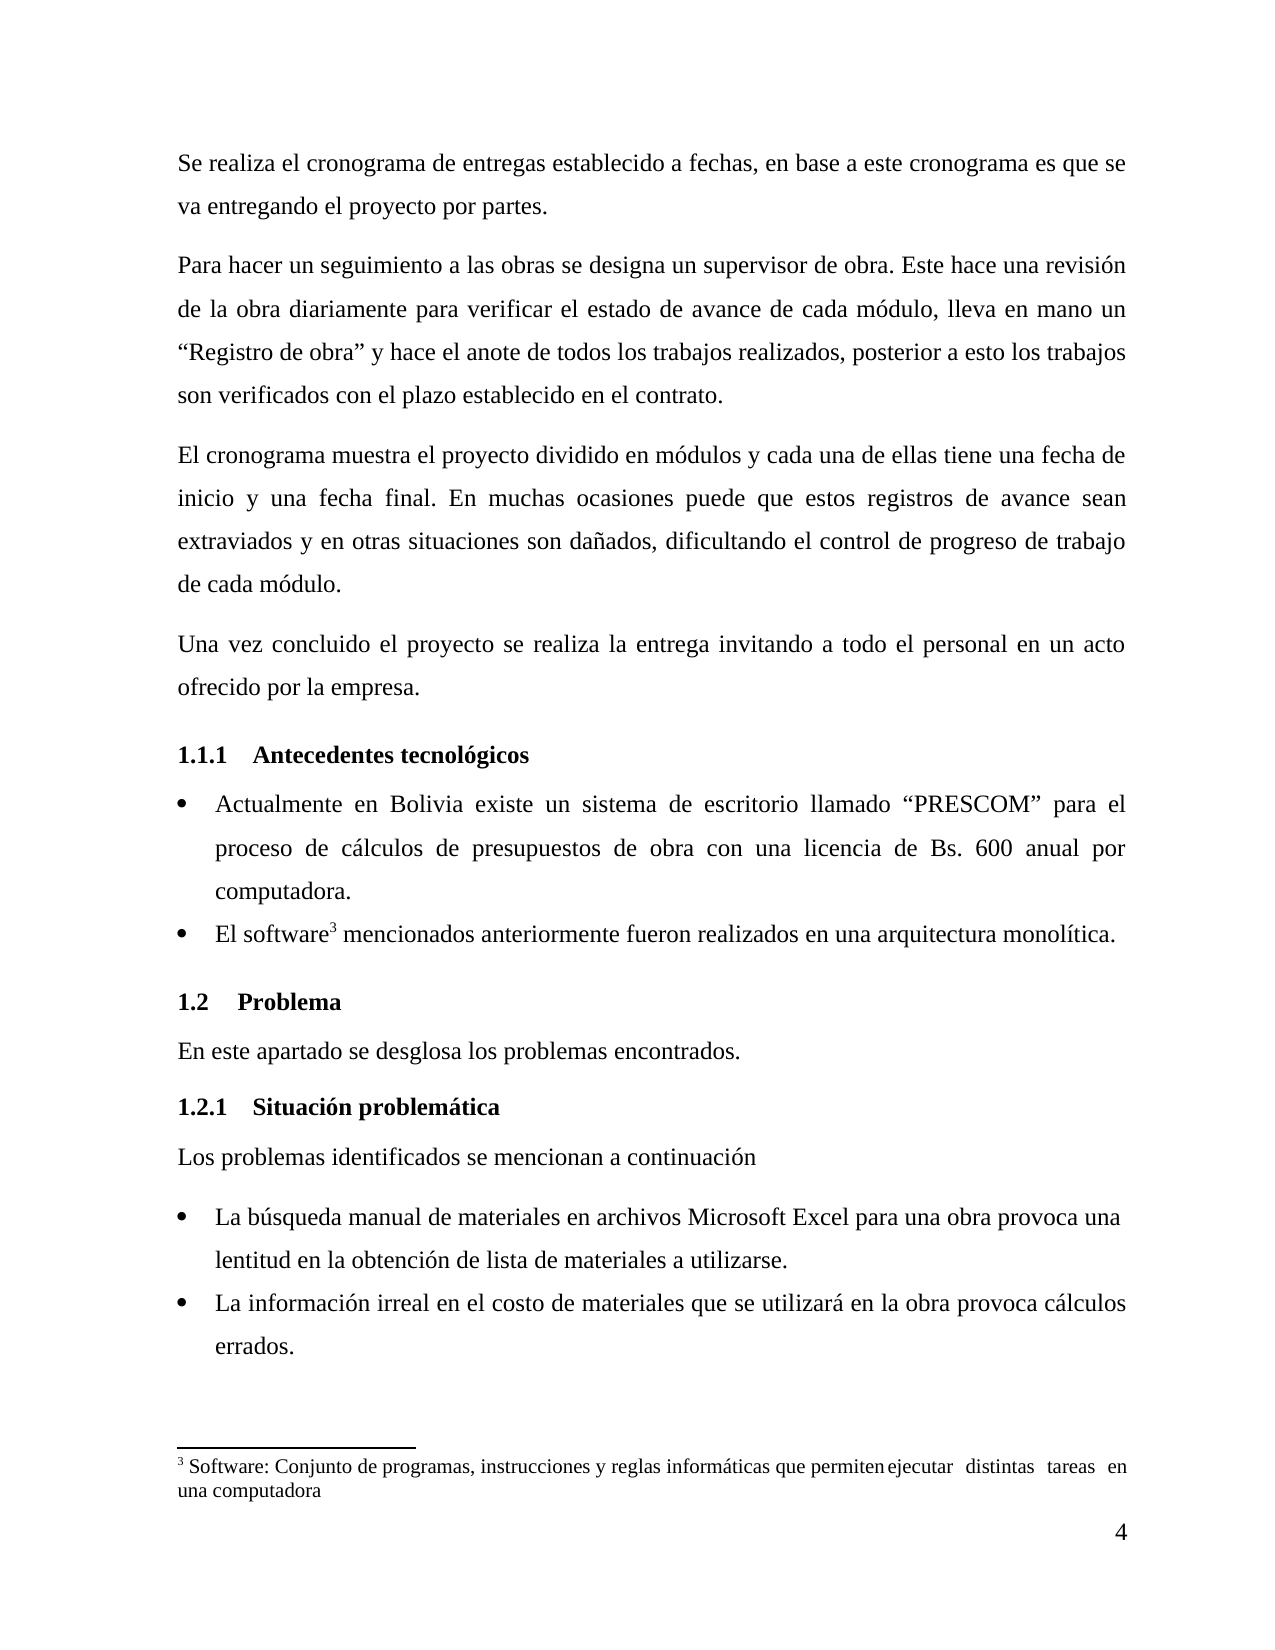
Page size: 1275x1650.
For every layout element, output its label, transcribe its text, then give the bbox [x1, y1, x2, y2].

list El software mencionados anteriormente fueron realizados en una arquitectura monolítica. [177, 919, 1127, 948]
subtitle Problema [177, 987, 1127, 1016]
text Para hacer un seguimiento a las obras se designa un supervisor de obra. Este hace una revisión de la obra diariamente para verificar el estado de avance de cada módulo, lleva en mano un “Registro de obra” y hace el anote de todos los trabajos realizados, posterior a esto los trabajos son verificados con el plazo establecido en el contrato. [177, 251, 1127, 409]
list La búsqueda manual de materiales en archivos Microsoft Excel para una obra provoca una lentitud en la obtención de lista de materiales a utilizarse. [177, 1202, 1127, 1273]
subtitle Situación problemática [177, 1092, 1127, 1121]
list Actualmente en Bolivia existe un sistema de escritorio llamado “PRESCOM” para el proceso de cálculos de presupuestos de obra con una licencia de Bs. 600 anual por computadora. [177, 789, 1127, 904]
list La información irreal en el costo de materiales que se utilizará en la obra provoca cálculos errados. [177, 1288, 1127, 1360]
text Se realiza el cronograma de entregas establecido a fechas, en base a este cronograma es que se va entregando el proyecto por partes. [177, 148, 1127, 219]
subtitle Antecedentes tecnológicos [177, 740, 1127, 769]
text Los problemas identificados se mencionan a continuación [177, 1142, 1127, 1171]
text El cronograma muestra el proyecto dividido en módulos y cada una de ellas tiene una fecha de inicio y una fecha final. En muchas ocasiones puede que estos registros de avance sean extraviados y en otras situaciones son dañados, dificultando el control de progreso de trabajo de cada módulo. [177, 440, 1127, 598]
text En este apartado se desglosa los problemas encontrados. [177, 1036, 1127, 1065]
text Una vez concluido el proyecto se realiza la entrega invitando a todo el personal en un acto ofrecido por la empresa. [177, 629, 1127, 701]
